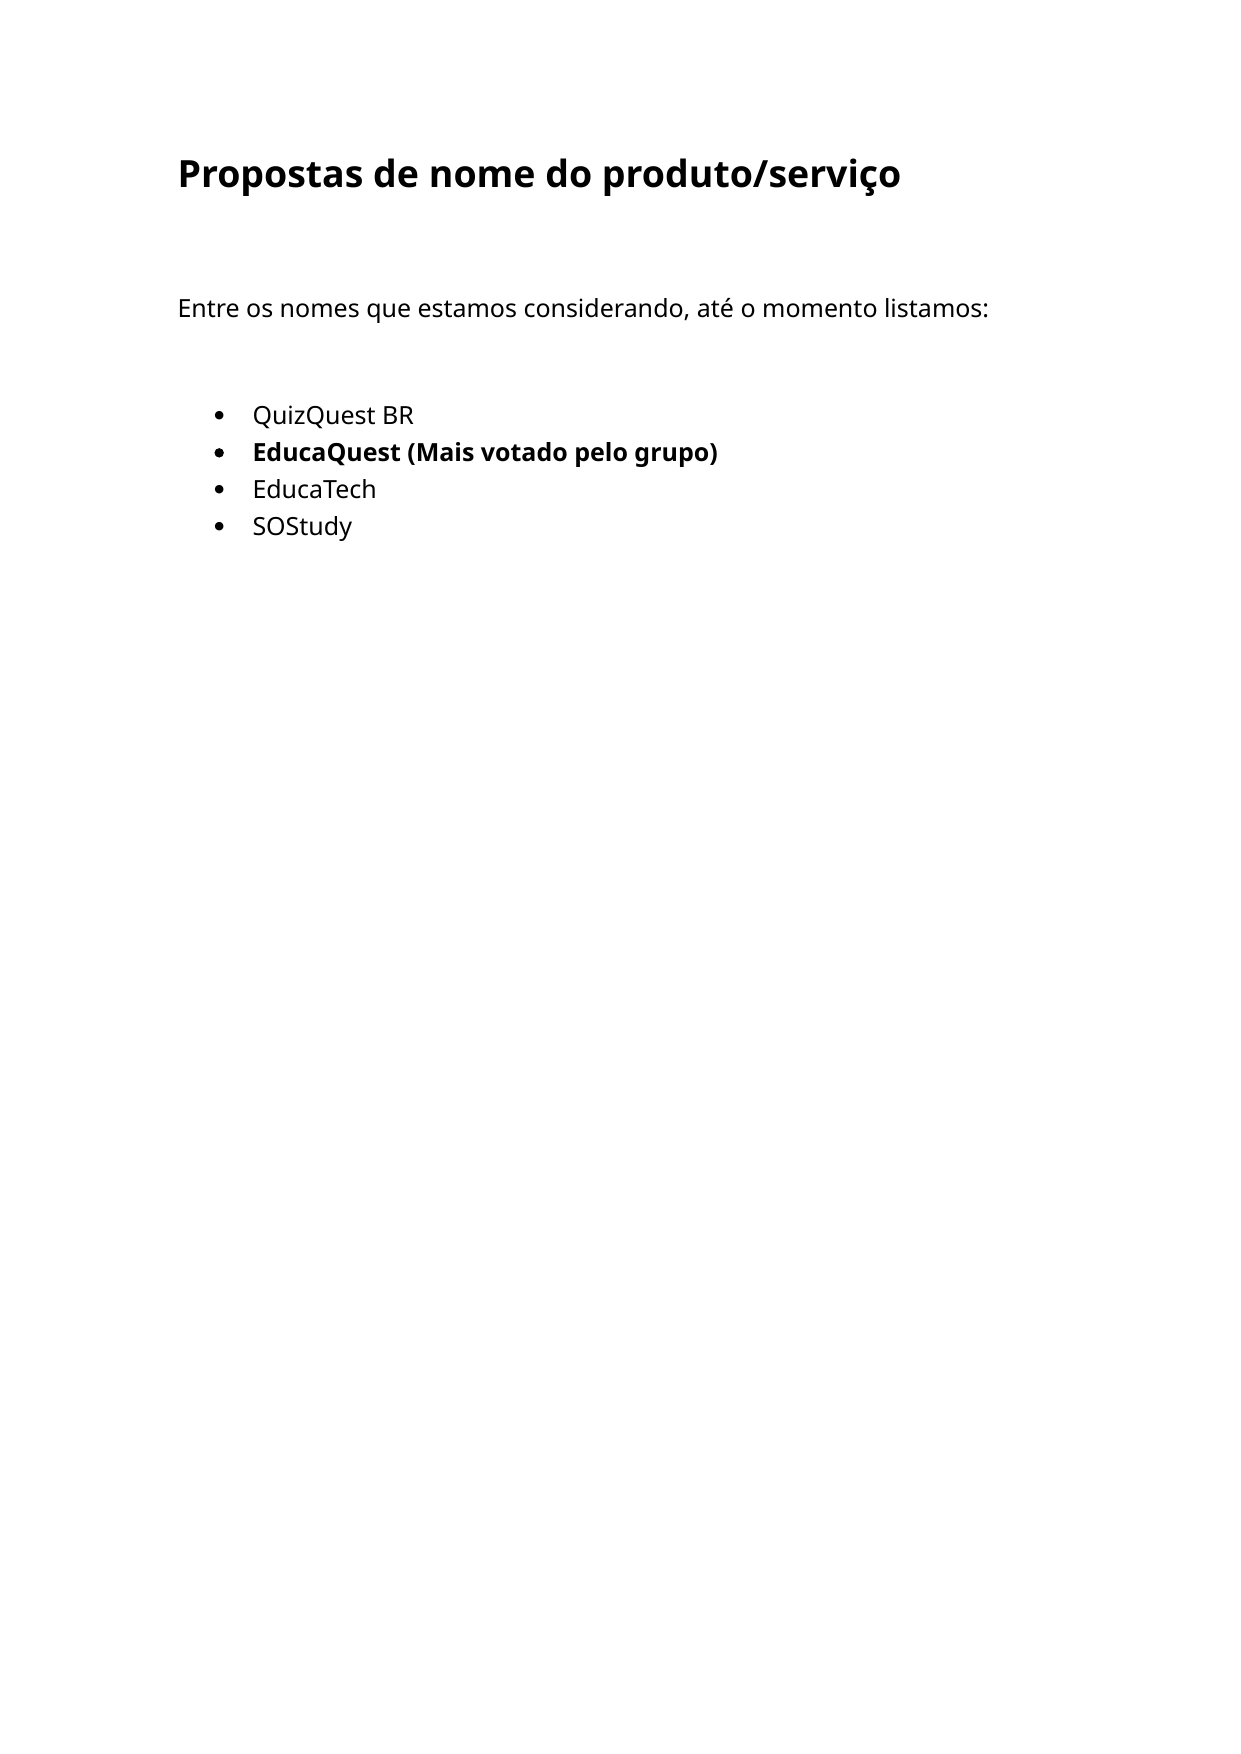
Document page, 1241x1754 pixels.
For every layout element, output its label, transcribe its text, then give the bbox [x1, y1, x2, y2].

list SOStudy [215, 508, 1063, 542]
text Propostas de nome do produto/serviço [177, 148, 1063, 199]
list QuizQuest BR [215, 398, 1063, 432]
text Entre os nomes que estamos considerando, até o momento listamos: [177, 291, 1063, 325]
list EducaTech [215, 472, 1063, 506]
list EducaQuest (Mais votado pelo grupo) [215, 435, 1063, 469]
